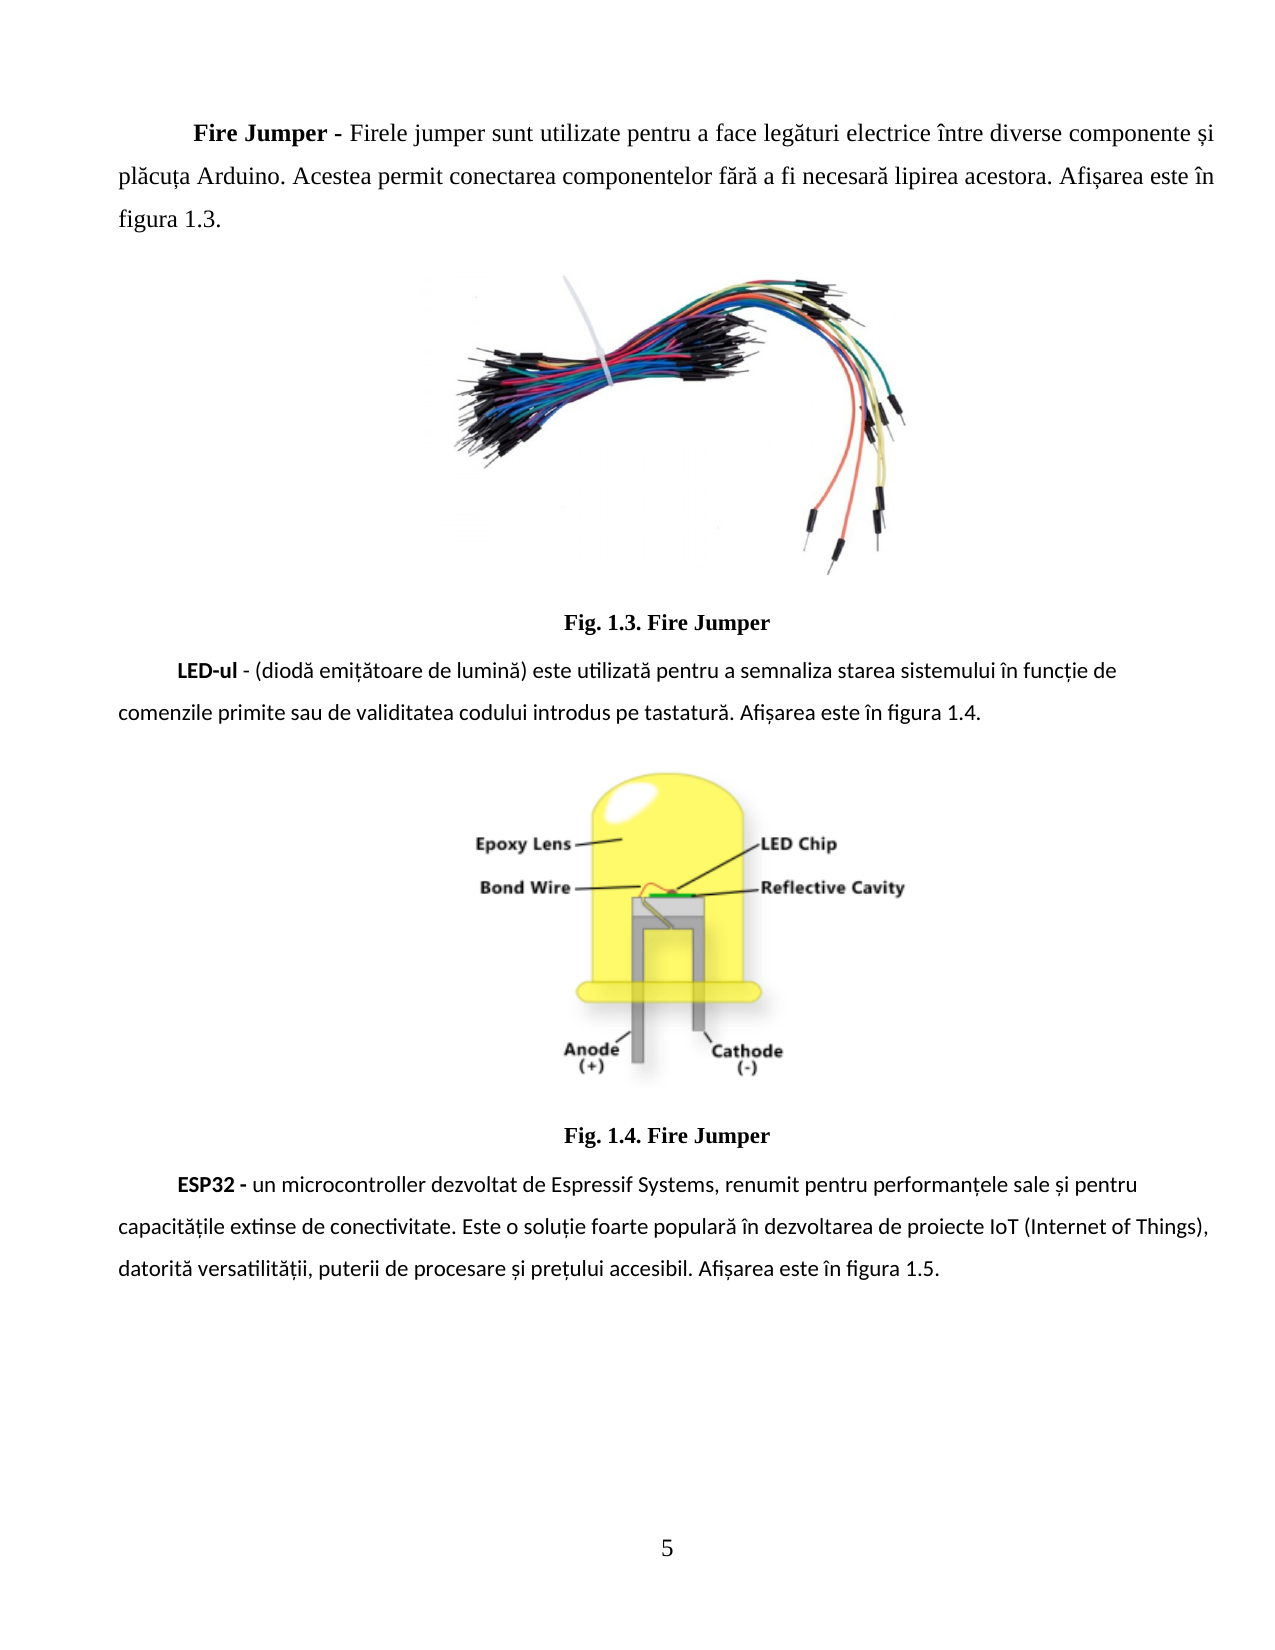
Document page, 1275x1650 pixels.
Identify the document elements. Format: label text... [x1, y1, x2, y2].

text Fire Jumper - Firele jumper sunt utilizate pentru a face legături electrice între diverse componente și plăcuța Arduino. Acestea permit conectarea componentelor fără a fi necesară lipirea acestora. Afișarea este în figura 1.3. [118, 118, 1216, 233]
picture [418, 268, 915, 575]
text Fig. 1.3. Fire Jumper [118, 609, 1216, 636]
picture [421, 761, 914, 1088]
text Fig. 1.4. Fire Jumper [118, 1123, 1216, 1149]
text ESP32 - un microcontroller dezvoltat de Espressif Systems, renumit pentru performanțele sale și pentru capacitățile extinse de conectivitate. Este o soluție foarte populară în dezvoltarea de proiecte IoT (Internet of Things), datorită versatilității, puterii de procesare și prețului accesibil. Afișarea este în figura 1.5. [118, 1170, 1216, 1282]
text LED-ul - (diodă emițătoare de lumină) este utilizată pentru a semnaliza starea sistemului în funcție de comenzile primite sau de validitatea codului introdus pe tastatură. Afișarea este în figura 1.4. [118, 656, 1216, 726]
